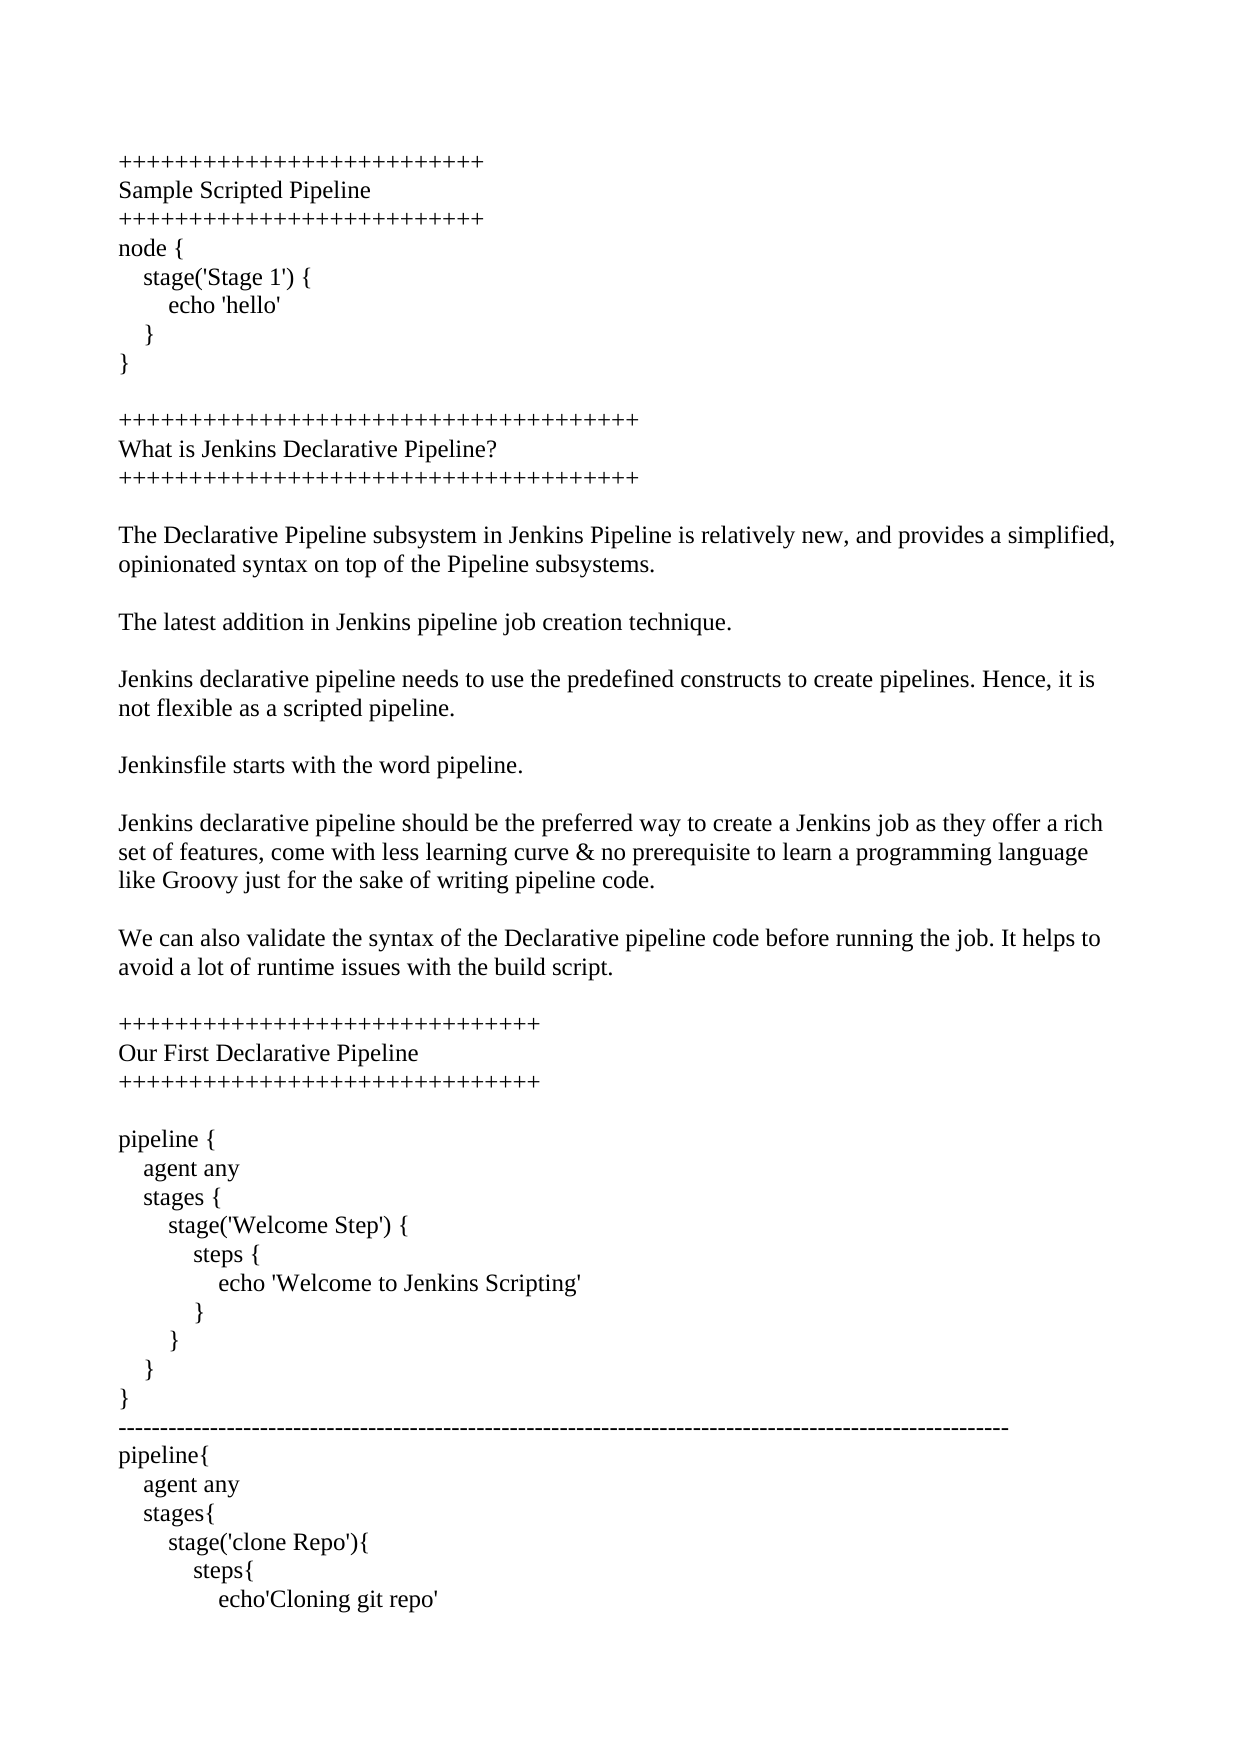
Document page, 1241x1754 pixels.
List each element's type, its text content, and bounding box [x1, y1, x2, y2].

text pipeline { [118, 1124, 1122, 1153]
text steps { [118, 1239, 1122, 1268]
text ----------------------------------------------------------------------------------------------------------- [118, 1412, 1122, 1441]
text } [118, 348, 1122, 377]
text Jenkins declarative pipeline should be the preferred way to create a Jenkins job as they offer a rich set of features, come with less learning curve & no prerequisite to learn a programming language like Groovy just for the sake of writing pipeline code. [118, 808, 1122, 894]
text } [118, 1326, 1122, 1354]
text The latest addition in Jenkins pipeline job creation technique. [118, 607, 1122, 636]
text } [118, 1383, 1122, 1412]
text Jenkins declarative pipeline needs to use the predefined constructs to create pipelines. Hence, it is not flexible as a scripted pipeline. [118, 664, 1122, 722]
text } [118, 1297, 1122, 1326]
text echo 'Welcome to Jenkins Scripting' [118, 1268, 1122, 1297]
text The Declarative Pipeline subsystem in Jenkins Pipeline is relatively new, and provides a simplified, opinionated syntax on top of the Pipeline subsystems. [118, 521, 1122, 578]
text echo 'hello' [118, 291, 1122, 319]
text Our First Declarative Pipeline [118, 1038, 1122, 1067]
text ++++++++++++++++++++++++++++++ [118, 1067, 1122, 1096]
text agent any [118, 1153, 1122, 1182]
text We can also validate the syntax of the Declarative pipeline code before running the job. It helps to avoid a lot of runtime issues with the build script. [118, 923, 1122, 981]
text ++++++++++++++++++++++++++ [118, 147, 1122, 176]
text } [118, 319, 1122, 348]
text stage('Welcome Step') { [118, 1211, 1122, 1239]
text stage('Stage 1') { [118, 262, 1122, 291]
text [118, 1441, 1122, 1613]
text ++++++++++++++++++++++++++++++ [118, 1009, 1122, 1038]
text } [118, 1354, 1122, 1383]
text +++++++++++++++++++++++++++++++++++++ [118, 406, 1122, 434]
text Sample Scripted Pipeline [118, 176, 1122, 204]
text +++++++++++++++++++++++++++++++++++++ [118, 463, 1122, 492]
text node { [118, 233, 1122, 262]
text Jenkinsfile starts with the word pipeline. [118, 751, 1122, 779]
text stages { [118, 1182, 1122, 1211]
text ++++++++++++++++++++++++++ [118, 204, 1122, 233]
text What is Jenkins Declarative Pipeline? [118, 434, 1122, 463]
